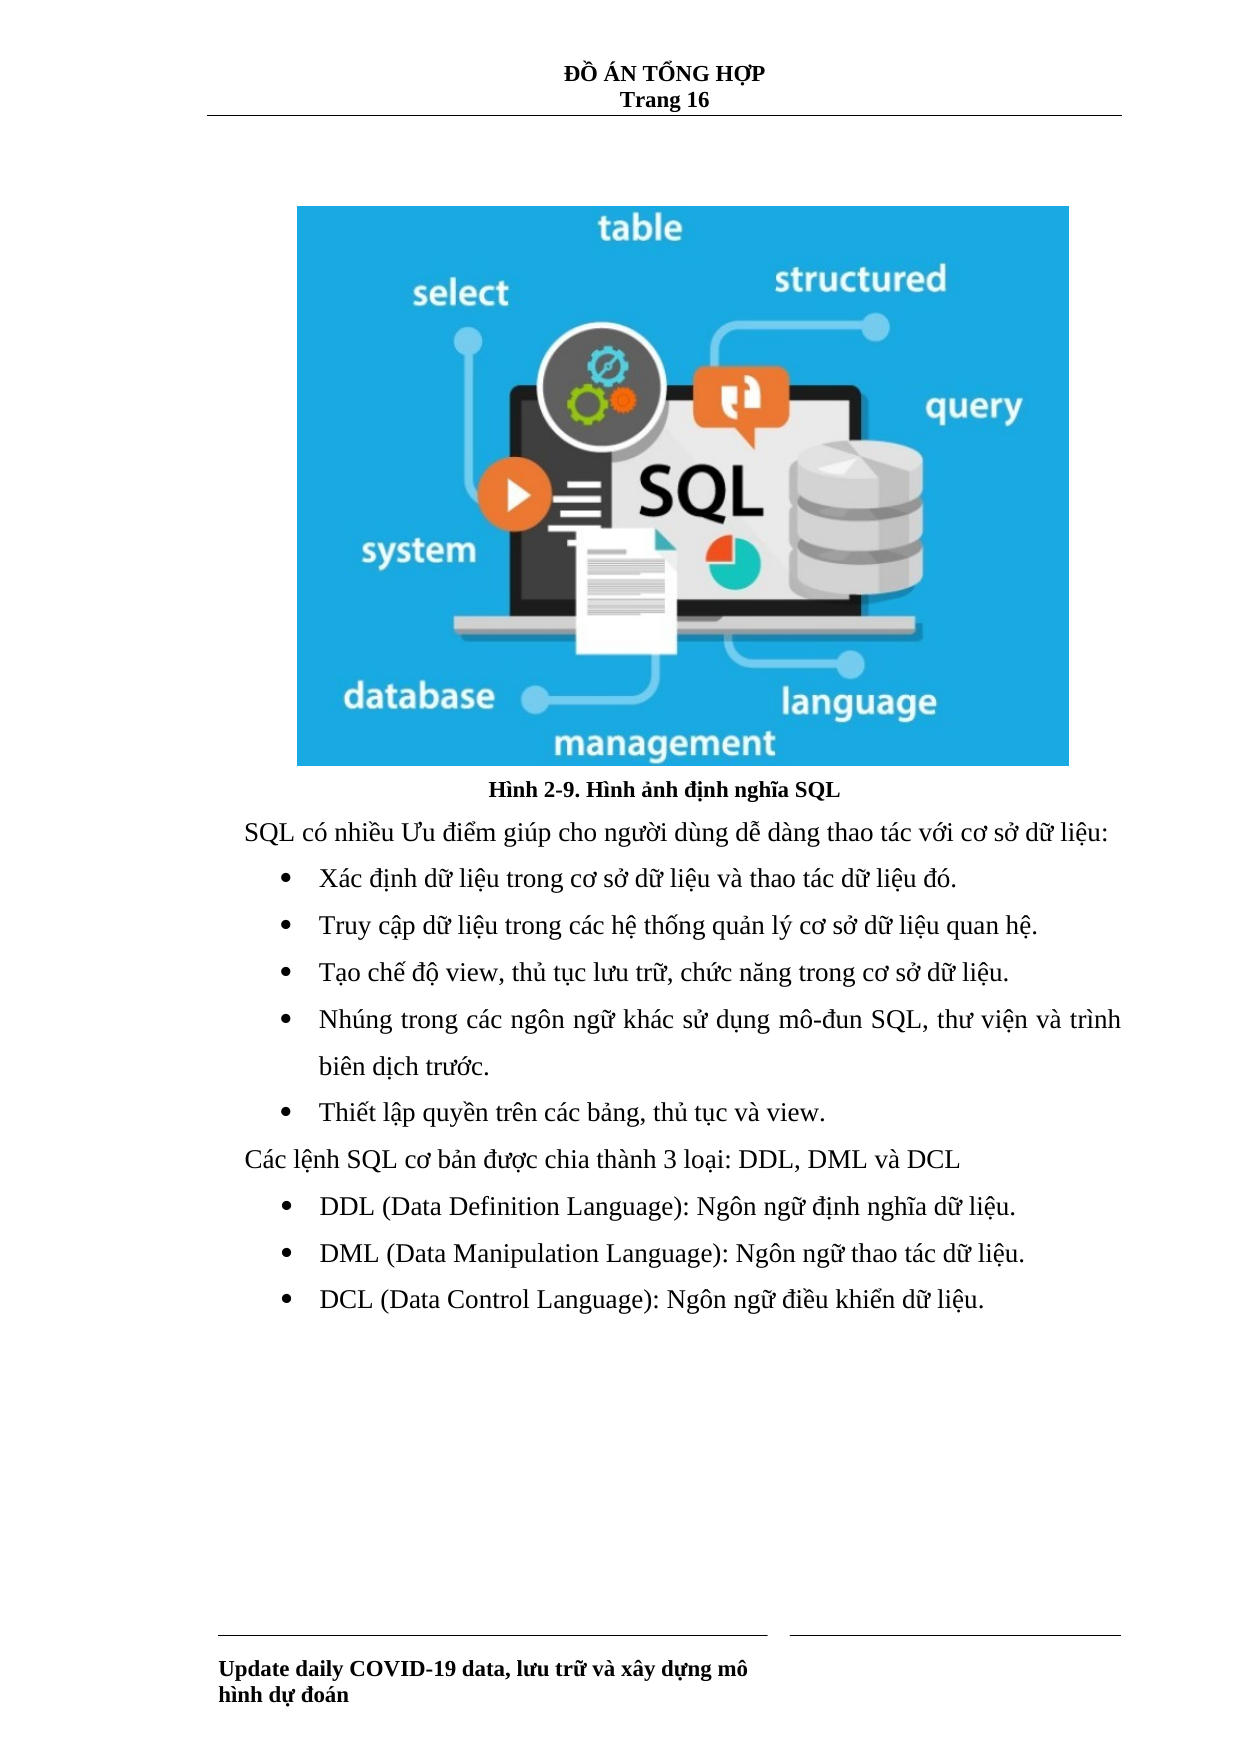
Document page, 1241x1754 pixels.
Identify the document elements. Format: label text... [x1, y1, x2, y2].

list DCL (Data Control Language): Ngôn ngữ điều khiển dữ liệu. [282, 1284, 1122, 1315]
list DML (Data Manipulation Language): Ngôn ngữ thao tác dữ liệu. [282, 1237, 1122, 1268]
list Tạo chế độ view, thủ tục lưu trữ, chức năng trong cơ sở dữ liệu. [281, 956, 1122, 987]
list Xác định dữ liệu trong cơ sở dữ liệu và thao tác dữ liệu đó. [281, 862, 1122, 893]
list Thiết lập quyền trên các bảng, thủ tục và view. [281, 1096, 1122, 1128]
list DDL (Data Definition Language): Ngôn ngữ định nghĩa dữ liệu. [282, 1190, 1122, 1221]
picture [297, 206, 1069, 766]
text Các lệnh SQL cơ bản được chia thành 3 loại: DDL, DML và DCL [244, 1143, 1122, 1174]
text SQL có nhiều Ưu điểm giúp cho người dùng dễ dàng thao tác với cơ sở dữ liệu: [207, 816, 1122, 847]
list Nhúng trong các ngôn ngữ khác sử dụng mô-đun SQL, thư viện và trình biên dịch trước. [281, 1003, 1122, 1081]
list Truy cập dữ liệu trong các hệ thống quản lý cơ sở dữ liệu quan hệ. [281, 909, 1122, 940]
